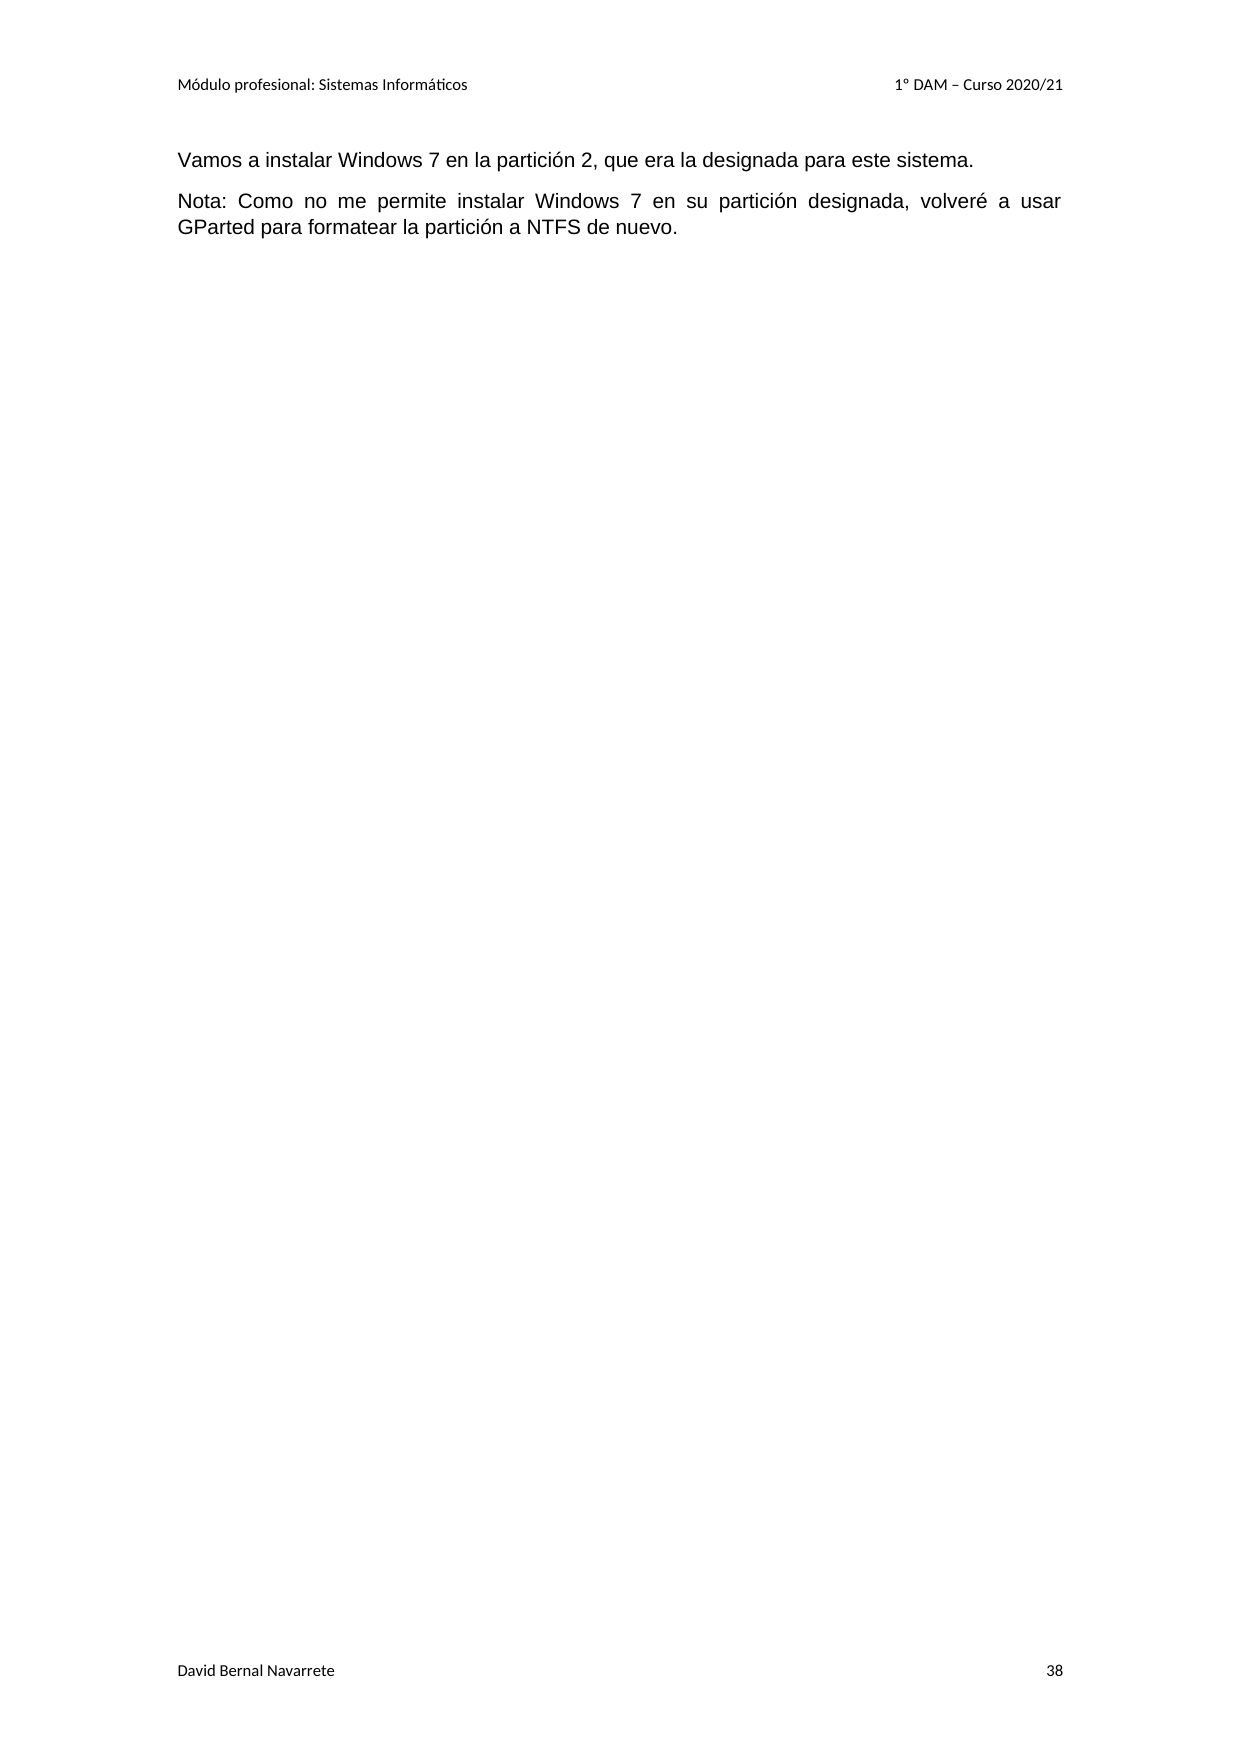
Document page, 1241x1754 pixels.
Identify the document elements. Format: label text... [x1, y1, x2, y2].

text Nota: Como no me permite instalar Windows 7 en su partición designada, volveré a usar GParted para formatear la partición a NTFS de nuevo. [177, 189, 1063, 238]
text Vamos a instalar Windows 7 en la partición 2, que era la designada para este sistema. [177, 148, 1063, 172]
